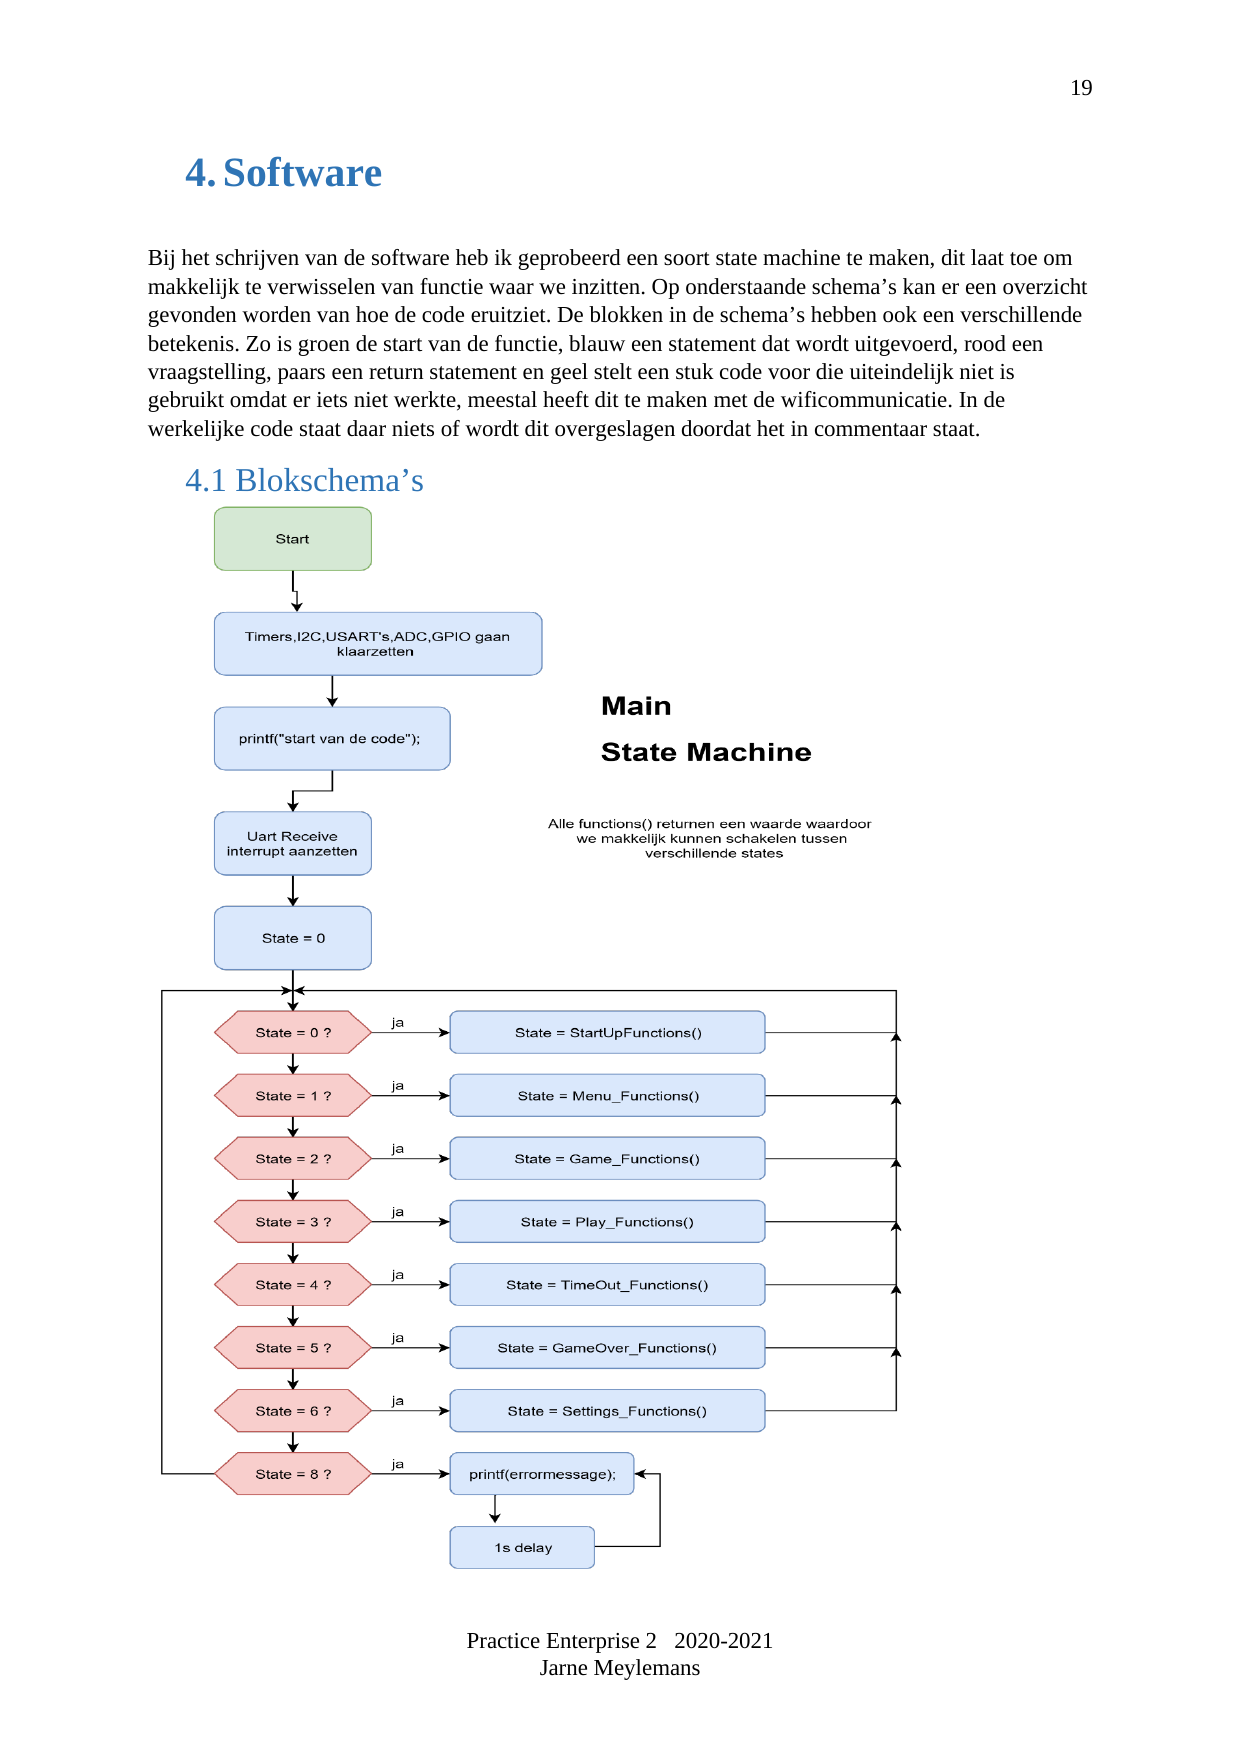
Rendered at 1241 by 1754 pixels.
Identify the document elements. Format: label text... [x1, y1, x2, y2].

subtitle Software [185, 148, 1093, 196]
subtitle Blokschema’s [185, 460, 1093, 498]
picture [161, 506, 902, 1569]
text Bij het schrijven van de software heb ik geprobeerd een soort state machine te maken, dit laat toe om makkelijk te verwisselen van functie waar we inzitten. Op onderstaande schema’s kan er een overzicht gevonden worden van hoe de code eruitziet. De blokken in de schema’s hebben ook een verschillende betekenis. Zo is groen de start van de functie, blauw een statement dat wordt uitgevoerd, rood een vraagstelling, paars een return statement en geel stelt een stuk code voor die uiteindelijk niet is gebruikt omdat er iets niet werkte, meestal heeft dit te maken met de wificommunicatie. In de werkelijke code staat daar niets of wordt dit overgeslagen doordat het in commentaar staat. [148, 244, 1093, 441]
